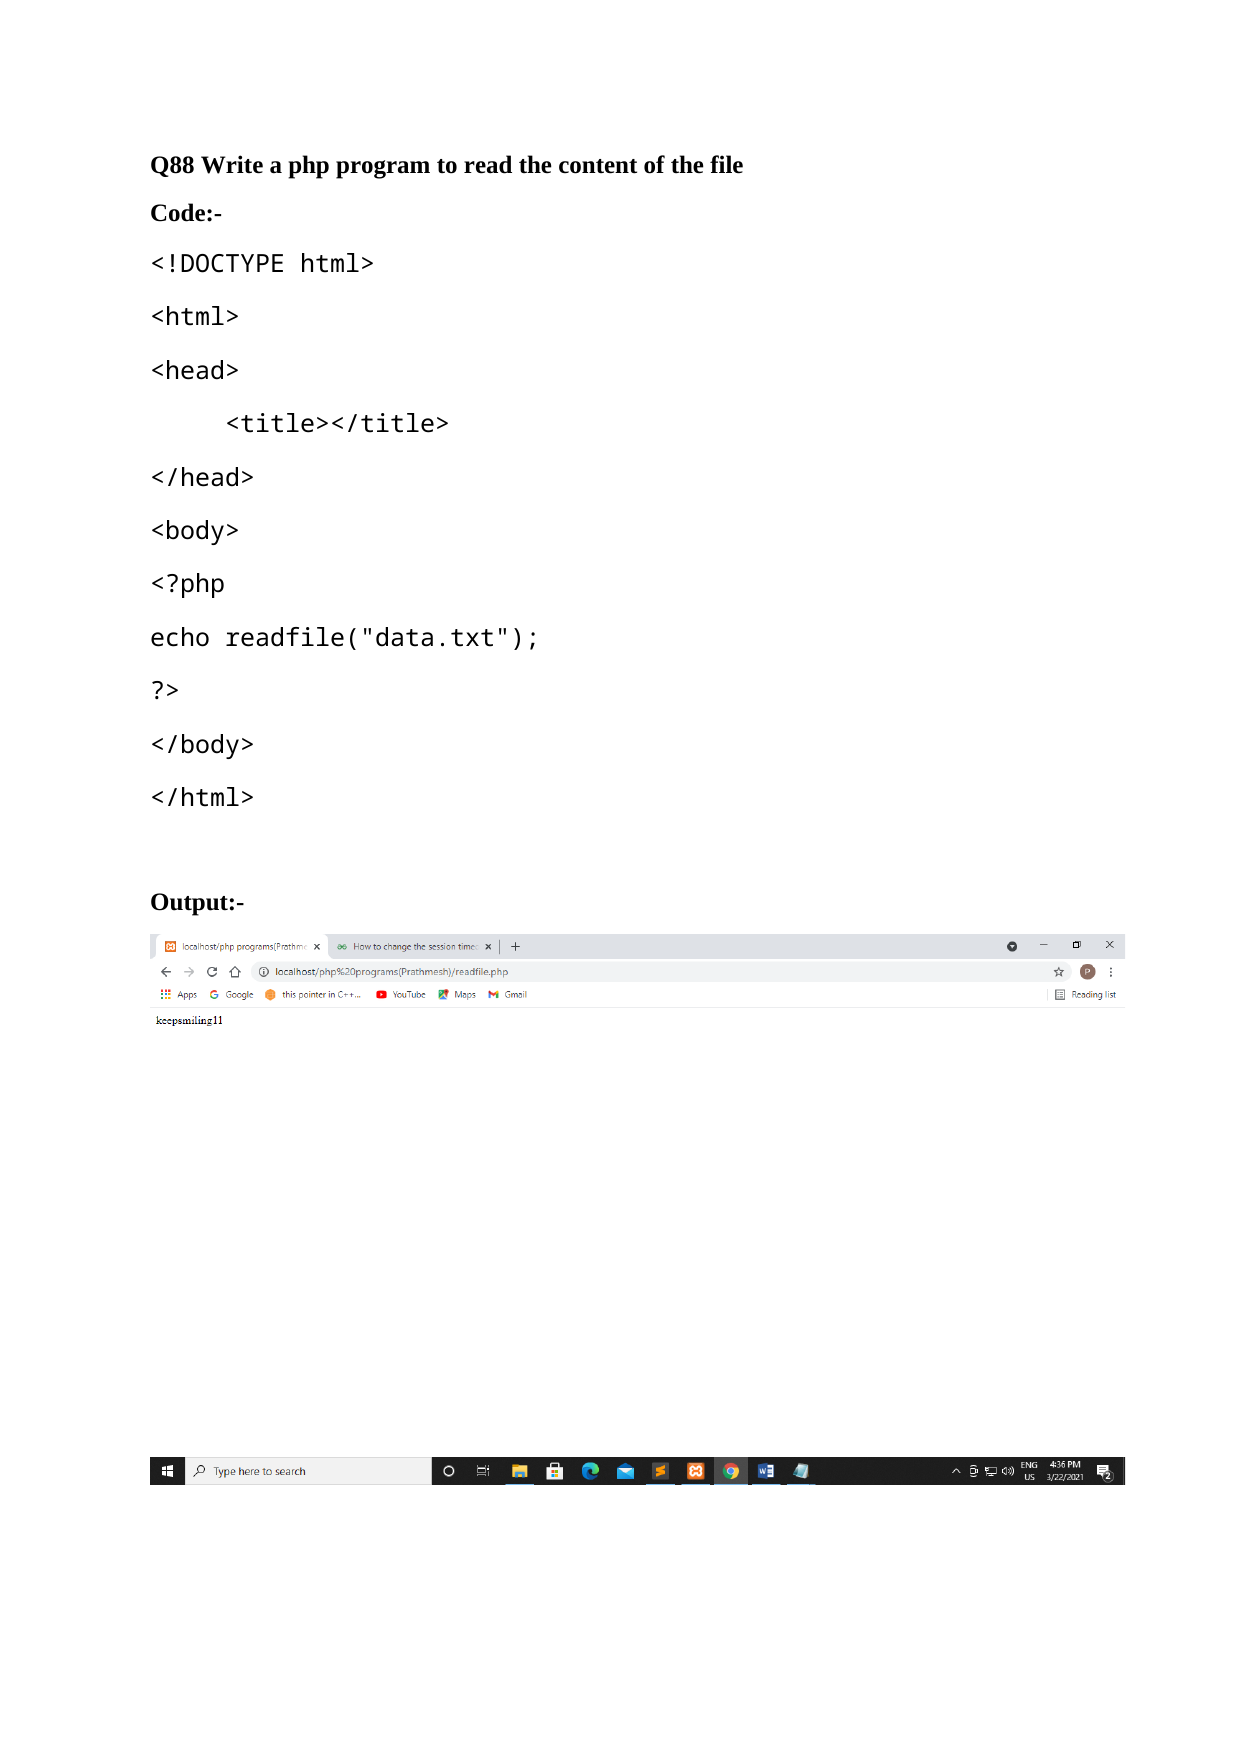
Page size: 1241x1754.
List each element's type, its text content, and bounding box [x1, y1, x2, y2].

text </html> [150, 780, 1090, 814]
picture [150, 934, 1125, 1485]
text <head> [150, 352, 1090, 386]
text ?> [150, 673, 1090, 707]
text <body> [150, 513, 1090, 547]
text <!DOCTYPE html> [150, 245, 1090, 279]
text <html> [150, 299, 1090, 333]
text Code:- [150, 198, 1090, 226]
text </body> [150, 726, 1090, 760]
text Output:- [150, 887, 1090, 915]
text echo readfile("data.txt"); [150, 619, 1090, 653]
text <?php [150, 566, 1090, 600]
text </head> [150, 459, 1090, 493]
text <title></title> [150, 406, 1090, 440]
text Q88 Write a php program to read the content of the file [150, 150, 1090, 179]
